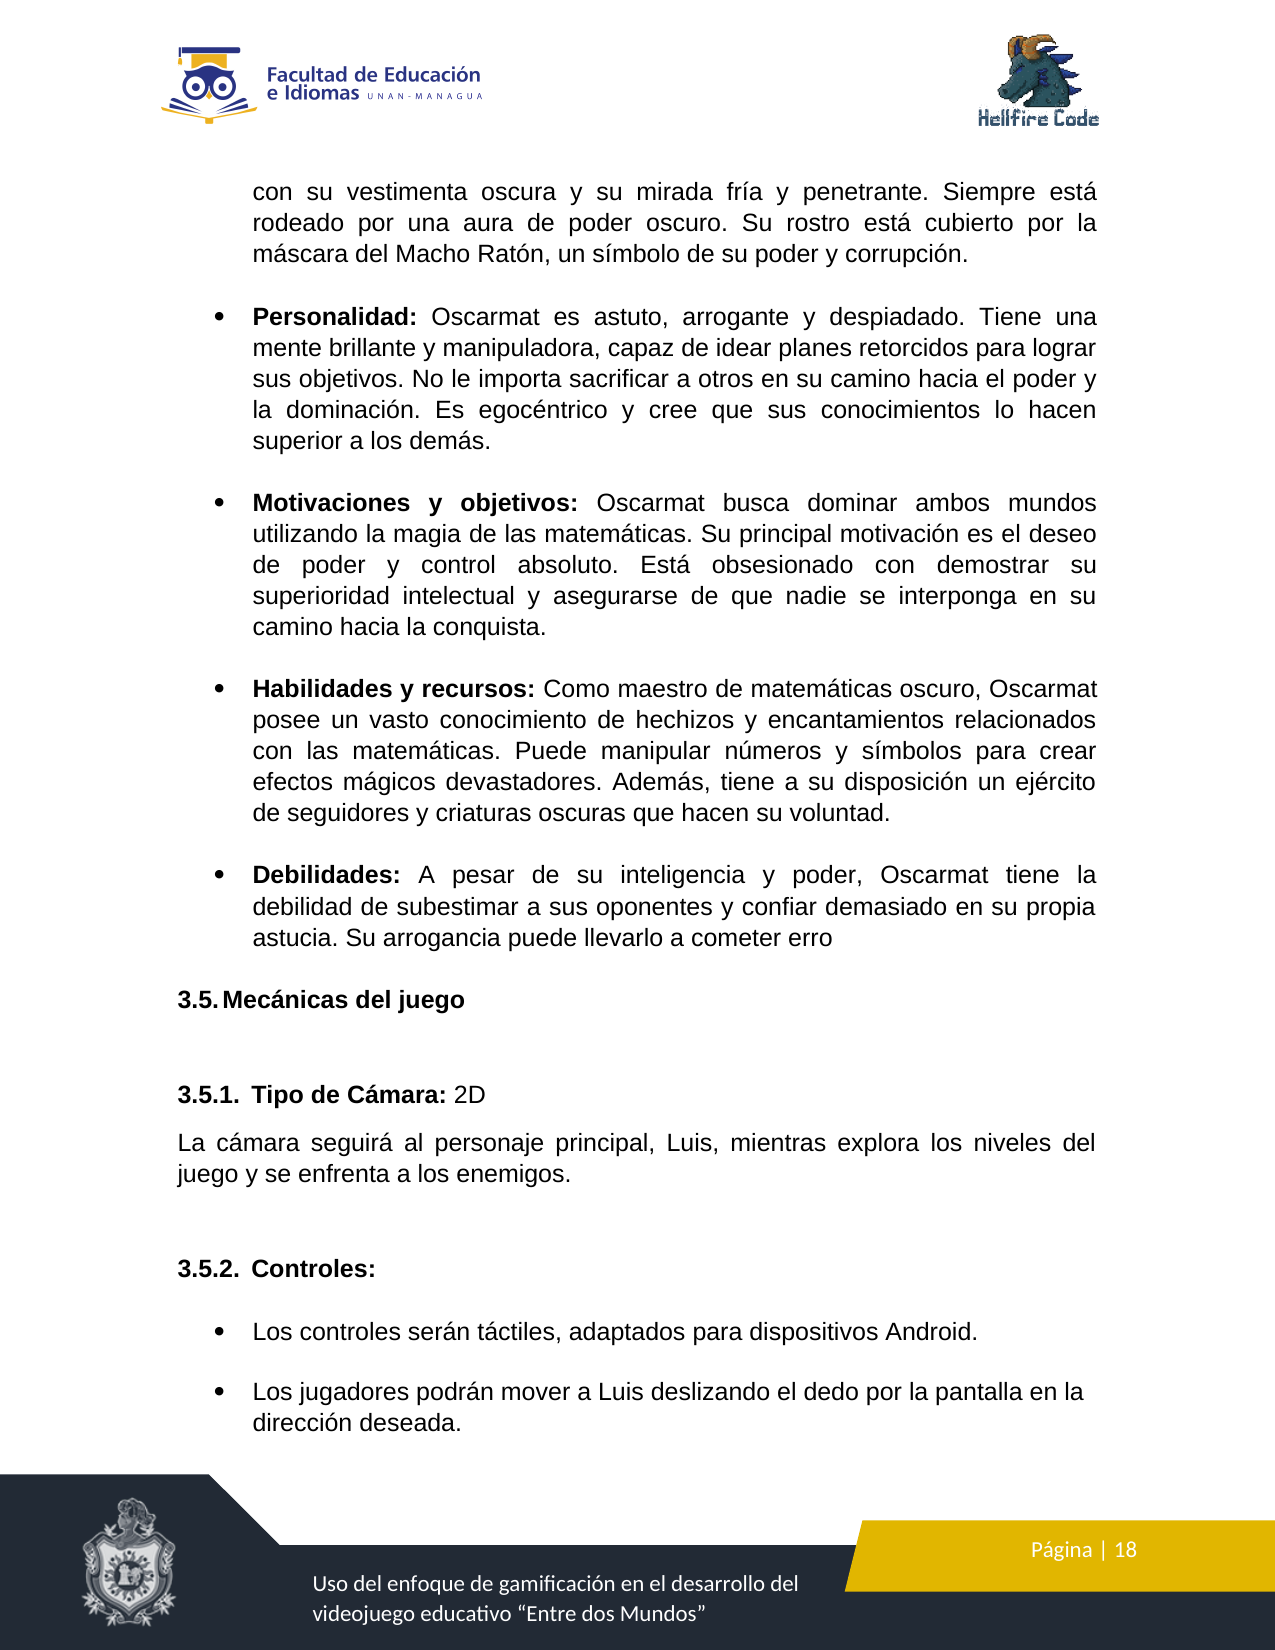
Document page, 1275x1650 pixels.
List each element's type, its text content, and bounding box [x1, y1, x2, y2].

list Personalidad: Oscarmat es astuto, arrogante y despiadado. Tiene una mente brillante y manipuladora, capaz de idear planes retorcidos para lograr sus objetivos. No le importa sacrificar a otros en su camino hacia el poder y la dominación. Es egocéntrico y cree que sus conocimientos lo hacen superior a los demás. [215, 301, 1098, 454]
list Los controles serán táctiles, adaptados para dispositivos Android. [215, 1316, 1098, 1345]
list Debilidades: A pesar de su inteligencia y poder, Oscarmat tiene la debilidad de subestimar a sus oponentes y confiar demasiado en su propia astucia. Su arrogancia puede llevarlo a cometer erro [215, 861, 1098, 951]
text La cámara seguirá al personaje principal, Luis, mientras explora los niveles del juego y se enfrenta a los enemigos. [177, 1128, 1098, 1188]
picture [978, 21, 1099, 132]
list Tipo de Cámara: 2D [177, 1080, 1098, 1109]
list Mecánicas del juego [177, 985, 1098, 1013]
list Controles: [177, 1254, 1098, 1283]
list Los jugadores podrán mover a Luis deslizando el dedo por la pantalla en la dirección deseada. [215, 1377, 1098, 1466]
list Habilidades y recursos: Como maestro de matemáticas oscuro, Oscarmat posee un vasto conocimiento de hechizos y encantamientos relacionados con las matemáticas. Puede manipular números y símbolos para crear efectos mágicos devastadores. Además, tiene a su disposición un ejército de seguidores y criaturas oscuras que hacen su voluntad. [215, 674, 1098, 827]
list Motivaciones y objetivos: Oscarmat busca dominar ambos mundos utilizando la magia de las matemáticas. Su principal motivación es el deseo de poder y control absoluto. Está obsesionado con demostrar su superioridad intelectual y asegurarse de que nadie se interponga en su camino hacia la conquista. [215, 488, 1098, 641]
picture [72, 1489, 183, 1650]
picture [153, 40, 491, 129]
